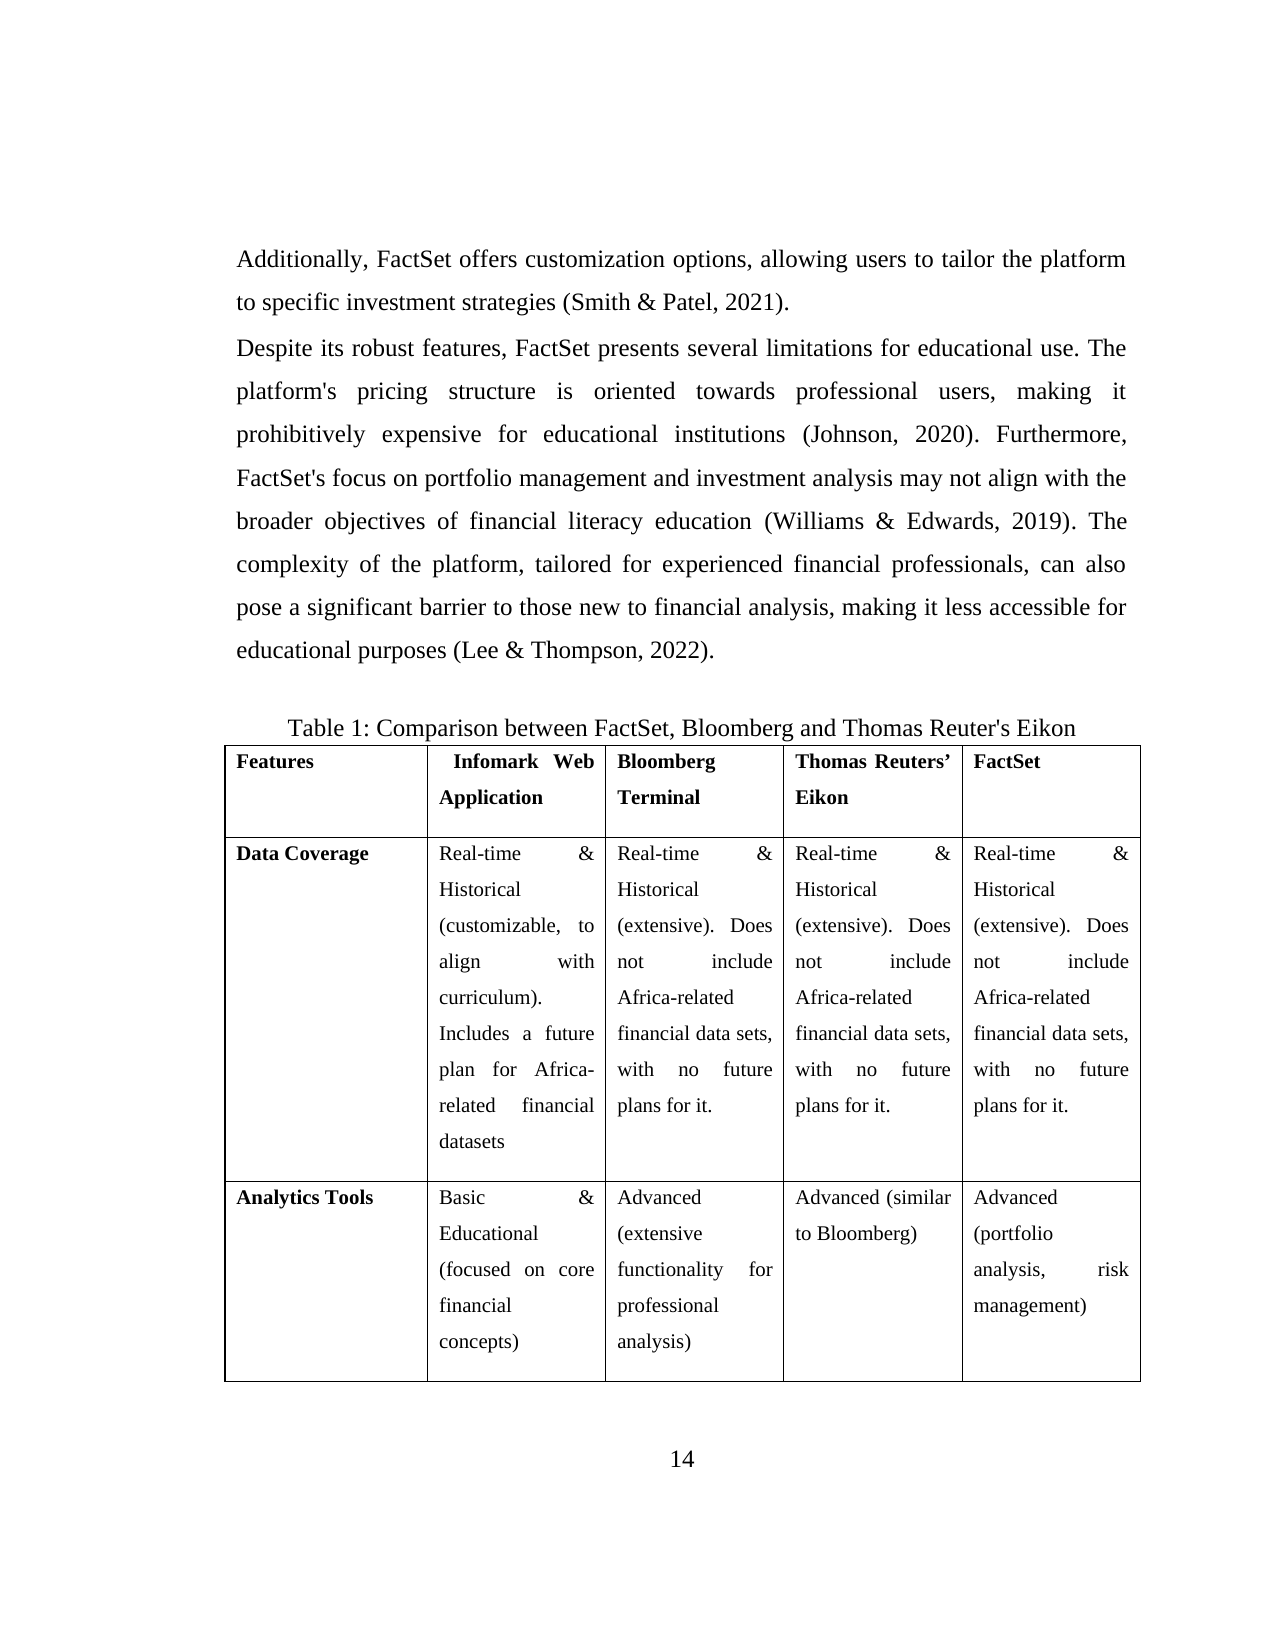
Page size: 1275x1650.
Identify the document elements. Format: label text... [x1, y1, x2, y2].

table_cell Real-time & Historical (extensive). Does not include Africa-related financial data sets, with no future plans for it. [784, 838, 962, 1181]
table_cell Advanced (extensive functionality for professional analysis) [606, 1182, 783, 1381]
text Table 1: Comparison between FactSet, Bloomberg and Thomas Reuter's Eikon [236, 713, 1127, 742]
table_cell Analytics Tools [226, 1182, 427, 1381]
table_cell Data Coverage [226, 838, 427, 1181]
table_header Infomark Web Application [428, 746, 605, 837]
table_header Bloomberg Terminal [606, 746, 783, 837]
table_cell Basic & Educational (focused on core financial concepts) [428, 1182, 605, 1381]
table_cell Real-time & Historical (extensive). Does not include Africa-related financial data sets, with no future plans for it. [963, 838, 1140, 1181]
table_header Thomas Reuters’ Eikon [784, 746, 962, 837]
table_cell Real-time & Historical (customizable, to align with curriculum). Includes a future plan for Africa-related financial datasets [428, 838, 605, 1181]
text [236, 244, 1127, 316]
table_header Features [226, 746, 427, 837]
table_cell Advanced (similar to Bloomberg) [784, 1182, 962, 1381]
text Despite its robust features, FactSet presents several limitations for educational use. The platform's pricing structure is oriented towards professional users, making it prohibitively expensive for educational institutions . Furthermore, FactSet's focus on portfolio management and investment analysis may not align with the broader objectives of financial literacy education . The complexity of the platform, tailored for experienced financial professionals, can also pose a significant barrier to those new to financial analysis, making it less accessible for educational purposes . [236, 333, 1127, 664]
table_header FactSet [963, 746, 1140, 837]
table_cell Advanced (portfolio analysis, risk management) [963, 1182, 1140, 1381]
table_cell Real-time & Historical (extensive). Does not include Africa-related financial data sets, with no future plans for it. [606, 838, 783, 1181]
